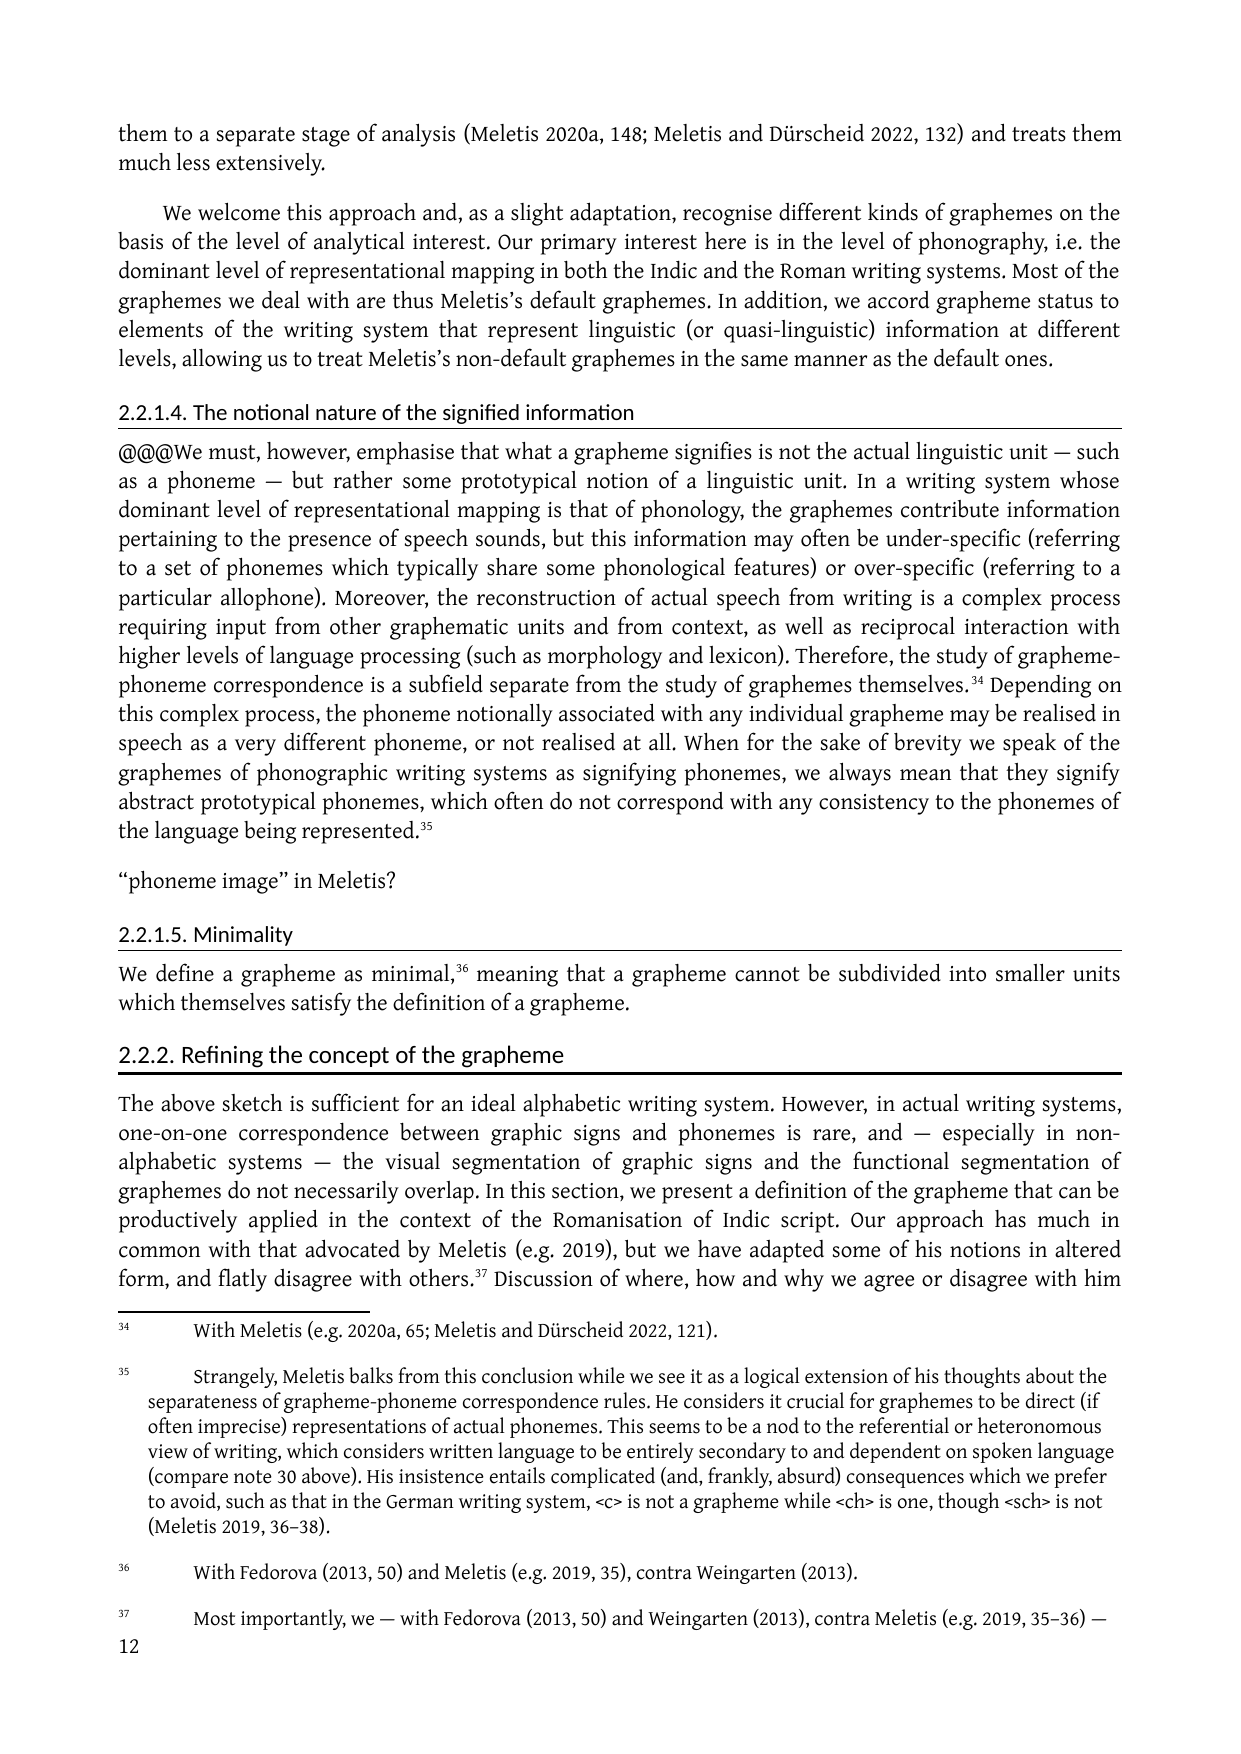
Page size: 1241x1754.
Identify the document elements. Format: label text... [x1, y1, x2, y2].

text @@@We must, however, emphasise that what a grapheme signifies is not the actual linguistic unit — such as a phoneme — but rather some prototypical notion of a linguistic unit. In a writing system whose dominant level of representational mapping is that of phonology, the graphemes contribute information pertaining to the presence of speech sounds, but this information may often be under-specific (referring to a set of phonemes which typically share some phonological features) or over-specific (referring to a particular allophone). Moreover, the reconstruction of actual speech from writing is a complex process requiring input from other graphematic units and from context, as well as reciprocal interaction with higher levels of language processing (such as morphology and lexicon). Therefore, the study of grapheme-phoneme correspondence is a subfield separate from the study of graphemes themselves. Depending on this complex process, the phoneme notionally associated with any individual grapheme may be realised in speech as a very different phoneme, or not realised at all. When for the sake of brevity we speak of the graphemes of phonographic writing systems as signifying phonemes, we always mean that they signify abstract prototypical phonemes, which often do not correspond with any consistency to the phonemes of the language being represented. [118, 436, 1122, 844]
subtitle Minimality [118, 919, 1122, 950]
text We welcome this approach and, as a slight adaptation, recognise different kinds of graphemes on the basis of the level of analytical interest. Our primary interest here is in the level of phonography, i.e. the dominant level of representational mapping in both the Indic and the Roman writing systems. Most of the graphemes we deal with are thus Meletis’s default graphemes. In addition, we accord grapheme status to elements of the writing system that represent linguistic (or quasi-linguistic) information at different levels, allowing us to treat Meletis’s non-default graphemes in the same manner as the default ones. [118, 197, 1122, 372]
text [118, 118, 1122, 176]
text “phoneme image” in Meletis? [118, 865, 1122, 894]
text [118, 1088, 1122, 1292]
subtitle The notional nature of the signified information [118, 397, 1122, 428]
text We define a grapheme as minimal, meaning that a grapheme cannot be subdivided into smaller units which themselves satisfy the definition of a grapheme. [118, 958, 1122, 1016]
subtitle Refining the concept of the grapheme [118, 1037, 1122, 1072]
